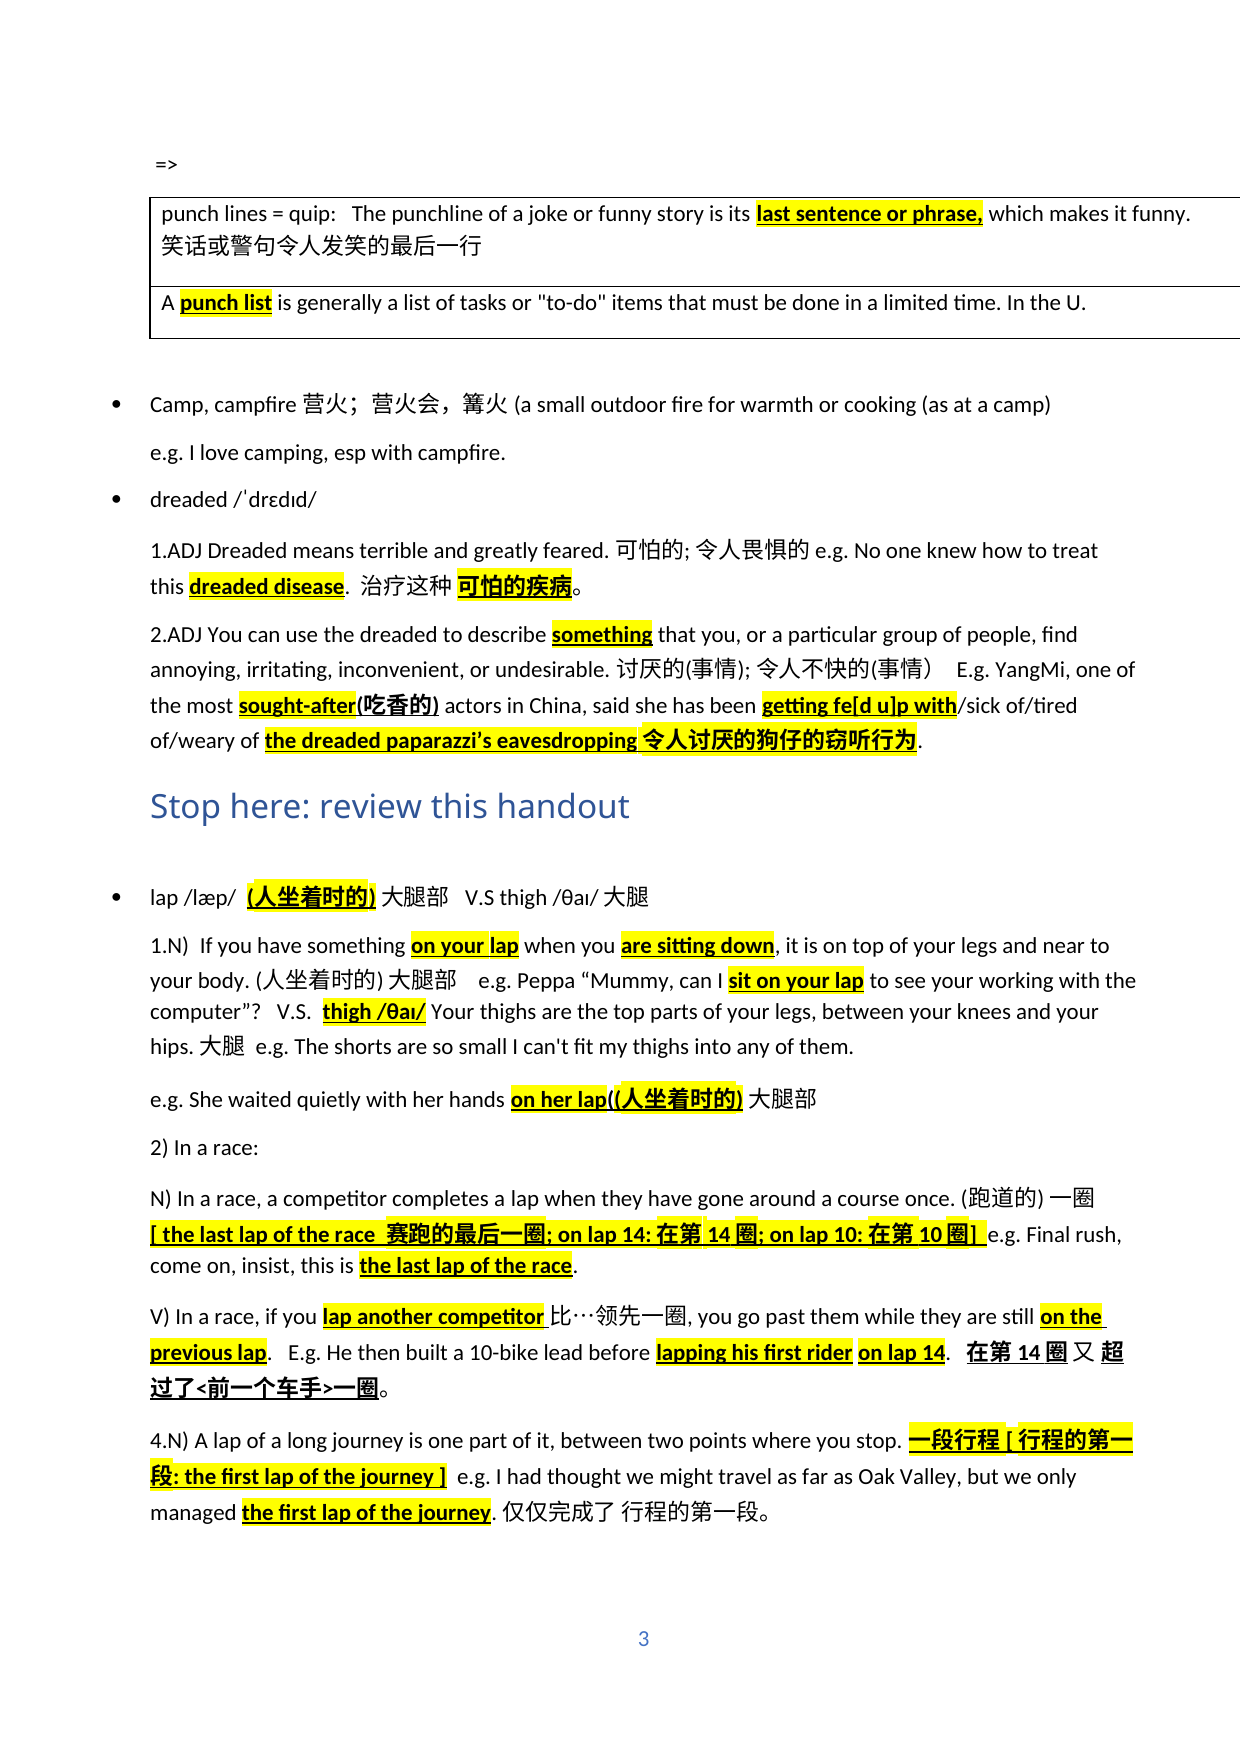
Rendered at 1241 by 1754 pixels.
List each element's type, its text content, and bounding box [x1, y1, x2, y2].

list dreaded /ˈdrɛdɪd/ [112, 485, 1137, 513]
text e.g. She waited quietly with her hands on her lap((人坐着时的) 大腿部 [150, 1081, 621, 1114]
subtitle Stop here: review this handout [150, 783, 1137, 828]
text 1.N) If you have something on your lap when you are sitting down, it is on top of your legs and near to your body. (人坐着时的) 大腿部 e.g. Peppa “Mummy, can I sit on your lap to see your working with the computer”? V.S. thigh /θaɪ/ Your thighs are the top parts of your legs, between your knees and your hips. 大腿 e.g. The shorts are so small I can't fit my thighs into any of them. [150, 931, 1137, 1061]
table_header punch lines = quip: The punchline of a joke or funny story is its last sentence or phrase, which makes it funny. 笑话或警句令人发笑的最后一行 [151, 198, 1240, 286]
text 2.ADJ You can use the dreaded to describe something that you, or a particular group of people, find annoying, irritating, inconvenient, or undesirable. 讨厌的(事情); 令人不快的(事情） E.g. YangMi, one of the most sought-after(吃香的) actors in China, said she has been getting fe[d u]p with/sick of/tired of/weary of the dreaded paparazzi’s eavesdropping令人讨厌的狗仔的窃听行为. [150, 620, 1137, 756]
list lap /læp/ (人坐着时的) 大腿部 V.S thigh /θaɪ/ 大腿 [368, 879, 1137, 912]
text 4.N) A lap of a long journey is one part of it, between two points where you stop. 一段行程 [ 行程的第一段: the first lap of the journey ] e.g. I had thought we might travel as far as Oak Valley, but we only managed the first lap of the journey. 仅仅完成了 行程的第一段。 [150, 1422, 1137, 1527]
list Camp, campfire 营火；营火会，篝火 (a small outdoor fire for warmth or cooking (as at a camp) [112, 385, 1137, 419]
list lap /læp/ (人坐着时的) 大腿部 V.S thigh /θaɪ/ 大腿 [112, 879, 254, 912]
text V) In a race, if you lap another competitor 比…领先一圈, you go past them while they are still on the previous lap. E.g. He then built a 10-bike lead before lapping his first rider on lap 14. 在第14圈 又 超过了<前一个车手>一圈。 [150, 1298, 1137, 1403]
text e.g. She waited quietly with her hands on her lap((人坐着时的) 大腿部 [736, 1081, 1137, 1114]
text e.g. I love camping, esp with campfire. [150, 438, 1137, 466]
table_cell A punch list is generally a list of tasks or "to-do" items that must be done in a limited time. In the U. [151, 287, 1240, 337]
text 2) In a race: [150, 1133, 1137, 1161]
text => [150, 150, 1137, 178]
text N) In a race, a competitor completes a lap when they have gone around a course once. (跑道的) 一圈 [ the last lap of the race 赛跑的最后一圈; on lap 14: 在第14圈; on lap 10: 在第10圈] e.g. Final rush, come on, insist, this is the last lap of the race. [150, 1180, 1137, 1279]
text 1.ADJ Dreaded means terrible and greatly feared. 可怕的; 令人畏惧的 e.g. No one knew how to treat this dreaded disease. 治疗这种 可怕的疾病。 [150, 532, 1137, 601]
